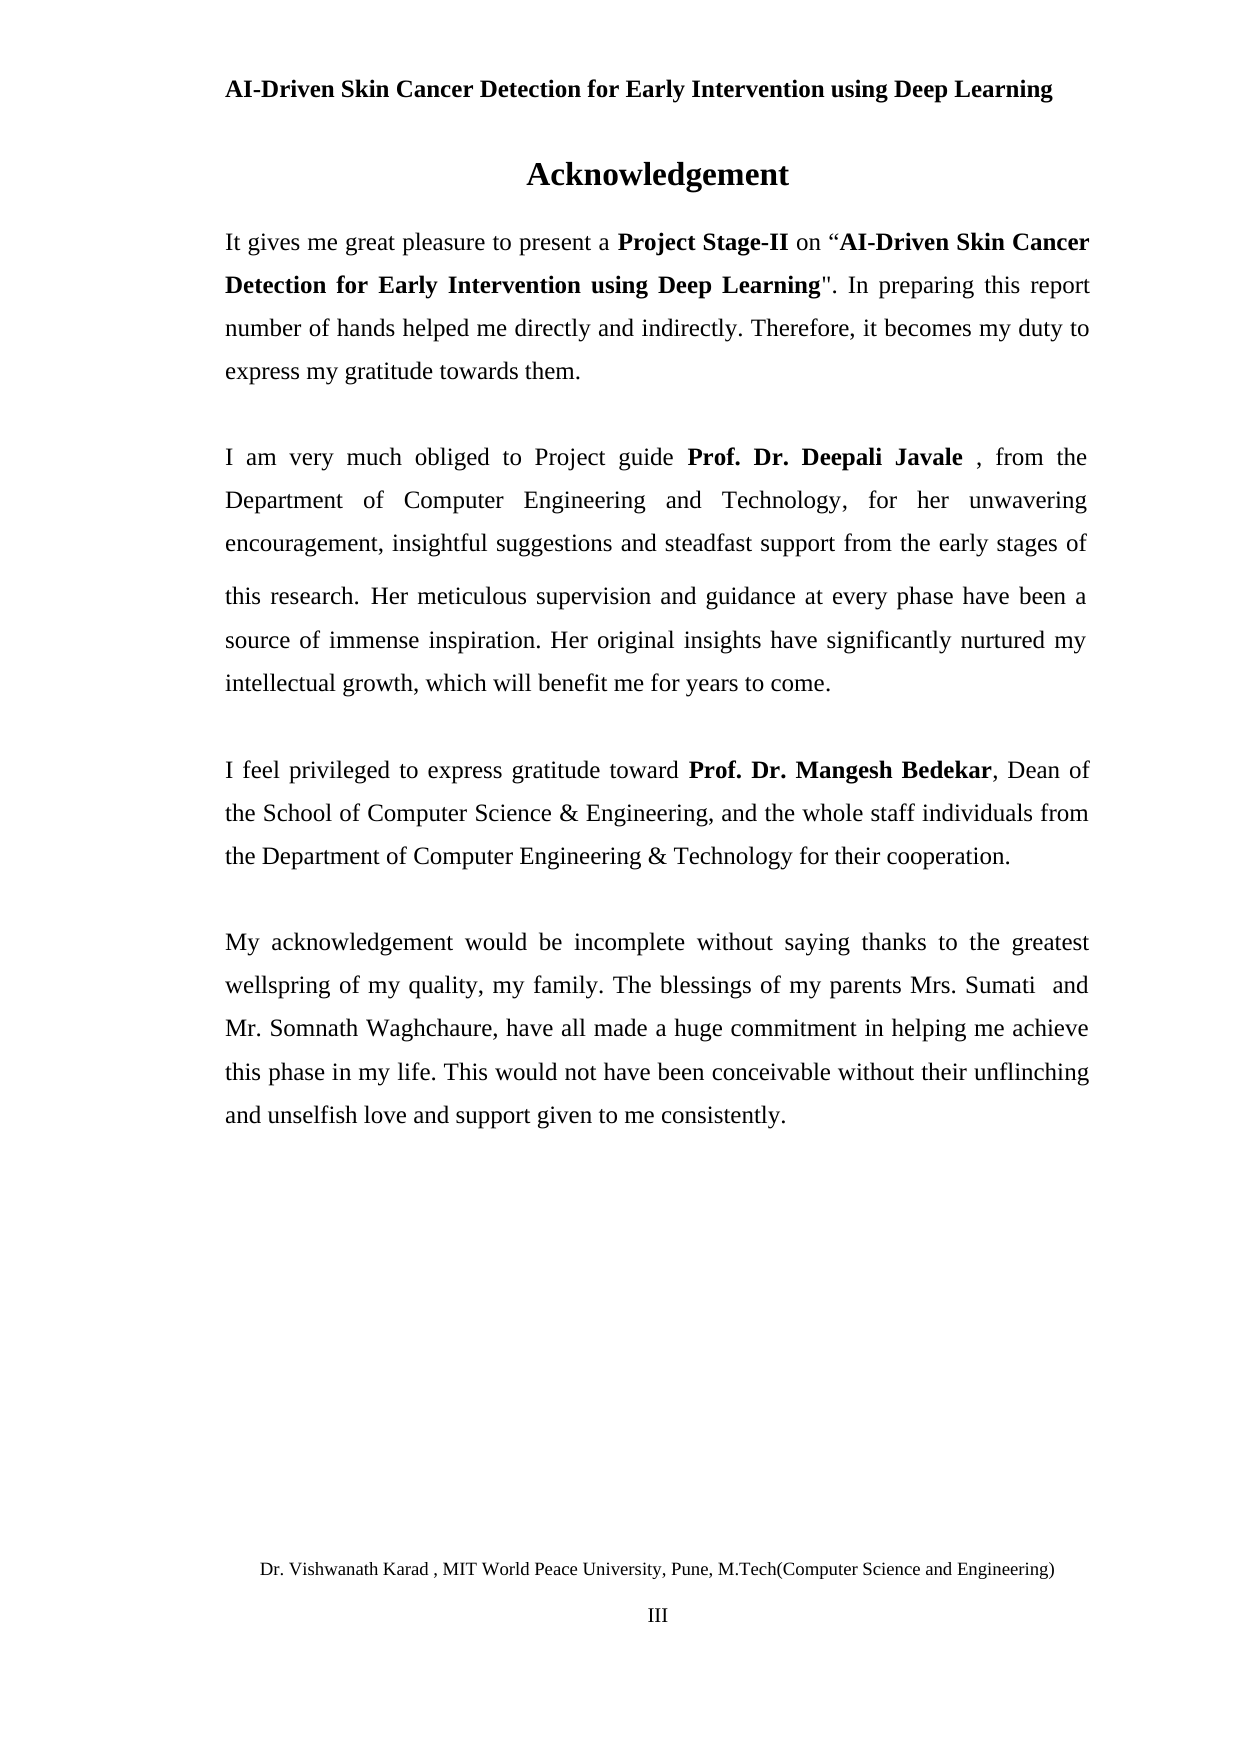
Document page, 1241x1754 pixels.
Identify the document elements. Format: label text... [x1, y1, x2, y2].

subtitle Acknowledgement [225, 154, 1090, 192]
text It gives me great pleasure to present a Project Stage-II on “AI-Driven Skin Cancer Detection for Early Intervention using Deep Learning". In preparing this report number of hands helped me directly and indirectly. Therefore, it becomes my duty to express my gratitude towards them. [225, 227, 1090, 385]
text I feel privileged to express gratitude toward Prof. Dr. Mangesh Bedekar, Dean of the School of Computer Science & Engineering, and the whole staff individuals from the Department of Computer Engineering & Technology for their cooperation. [225, 755, 1090, 870]
text My acknowledgement would be incomplete without saying thanks to the greatest wellspring of my quality, my family. The blessings of my parents Mrs. Sumati and Mr. Somnath Waghchaure, have all made a huge commitment in helping me achieve this phase in my life. This would not have been conceivable without their unflinching and unselfish love and support given to me consistently. [225, 927, 1090, 1128]
text I am very much obliged to Project guide Prof. Dr. Deepali Javale , from the Department of Computer Engineering and Technology, for her unwavering encouragement, insightful suggestions and steadfast support from the early stages of this research. Her meticulous supervision and guidance at every phase have been a source of immense inspiration. Her original insights have significantly nurtured my intellectual growth, which will benefit me for years to come. [225, 442, 1087, 697]
